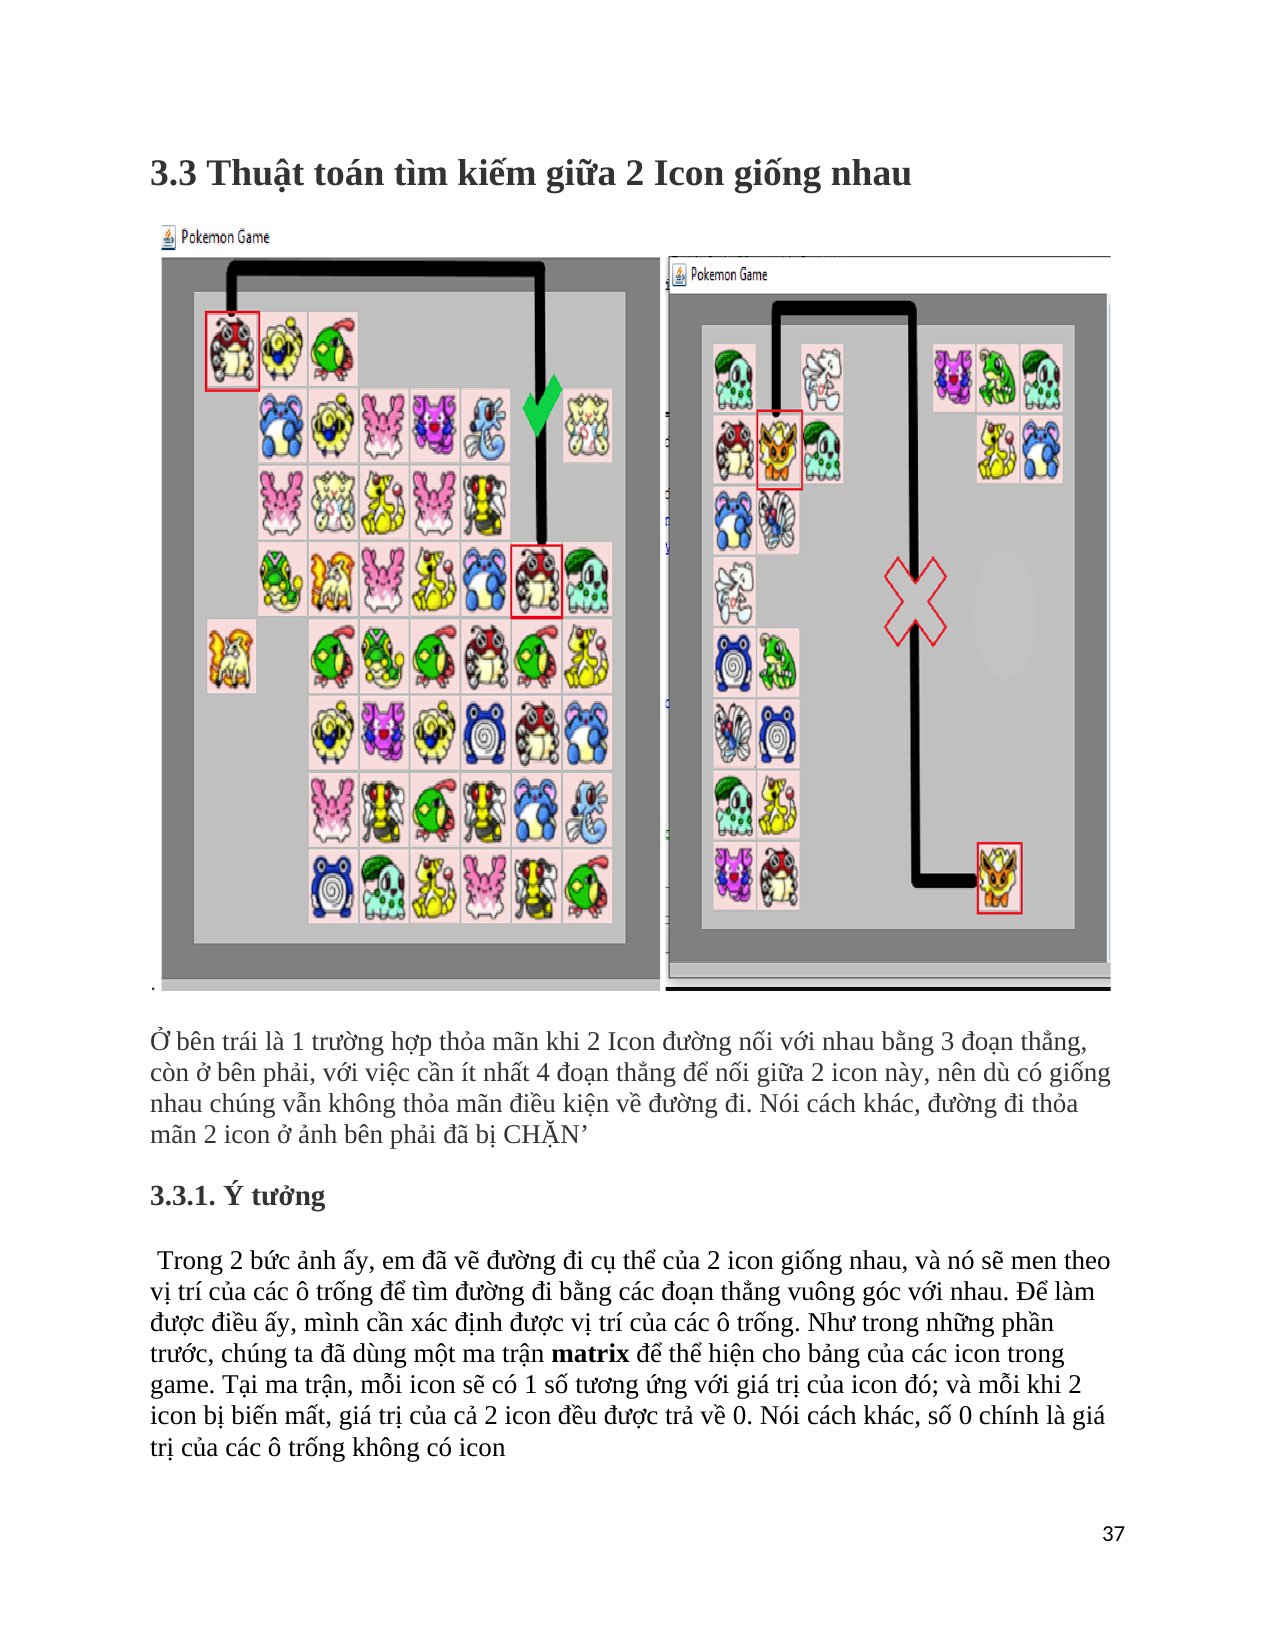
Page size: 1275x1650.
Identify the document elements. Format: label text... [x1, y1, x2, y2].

subtitle 3.3.1. Ý tưởng [150, 1178, 1125, 1212]
text Trong 2 bức ảnh ấy, em đã vẽ đường đi cụ thể của 2 icon giống nhau, và nó sẽ men theo vị trí của các ô trống để tìm đường đi bằng các đoạn thẳng vuông góc với nhau. Để làm được điều ấy, mình cần xác định được vị trí của các ô trống. Như trong những phần trước, chúng ta đã dùng một ma trận matrix để thể hiện cho bảng của các icon trong game. Tại ma trận, mỗi icon sẽ có 1 số tương ứng với giá trị của icon đó; và mỗi khi 2 icon bị biến mất, giá trị của cả 2 icon đều được trả về 0. Nói cách khác, số 0 chính là giá trị của các ô trống không có icon [150, 1244, 1125, 1462]
picture [161, 225, 661, 991]
picture [665, 256, 1111, 991]
text Ở bên trái là 1 trường hợp thỏa mãn khi 2 Icon đường nối với nhau bằng 3 đoạn thẳng, còn ở bên phải, với việc cần ít nhất 4 đoạn thẳng để nối giữa 2 icon này, nên dù có giống nhau chúng vẫn không thỏa mãn điều kiện về đường đi. Nói cách khác, đường đi thỏa mãn 2 icon ở ảnh bên phải đã bị CHẶN’ [589, 1025, 1125, 1149]
subtitle 3.3 Thuật toán tìm kiếm giữa 2 Icon giống nhau [150, 150, 1125, 193]
